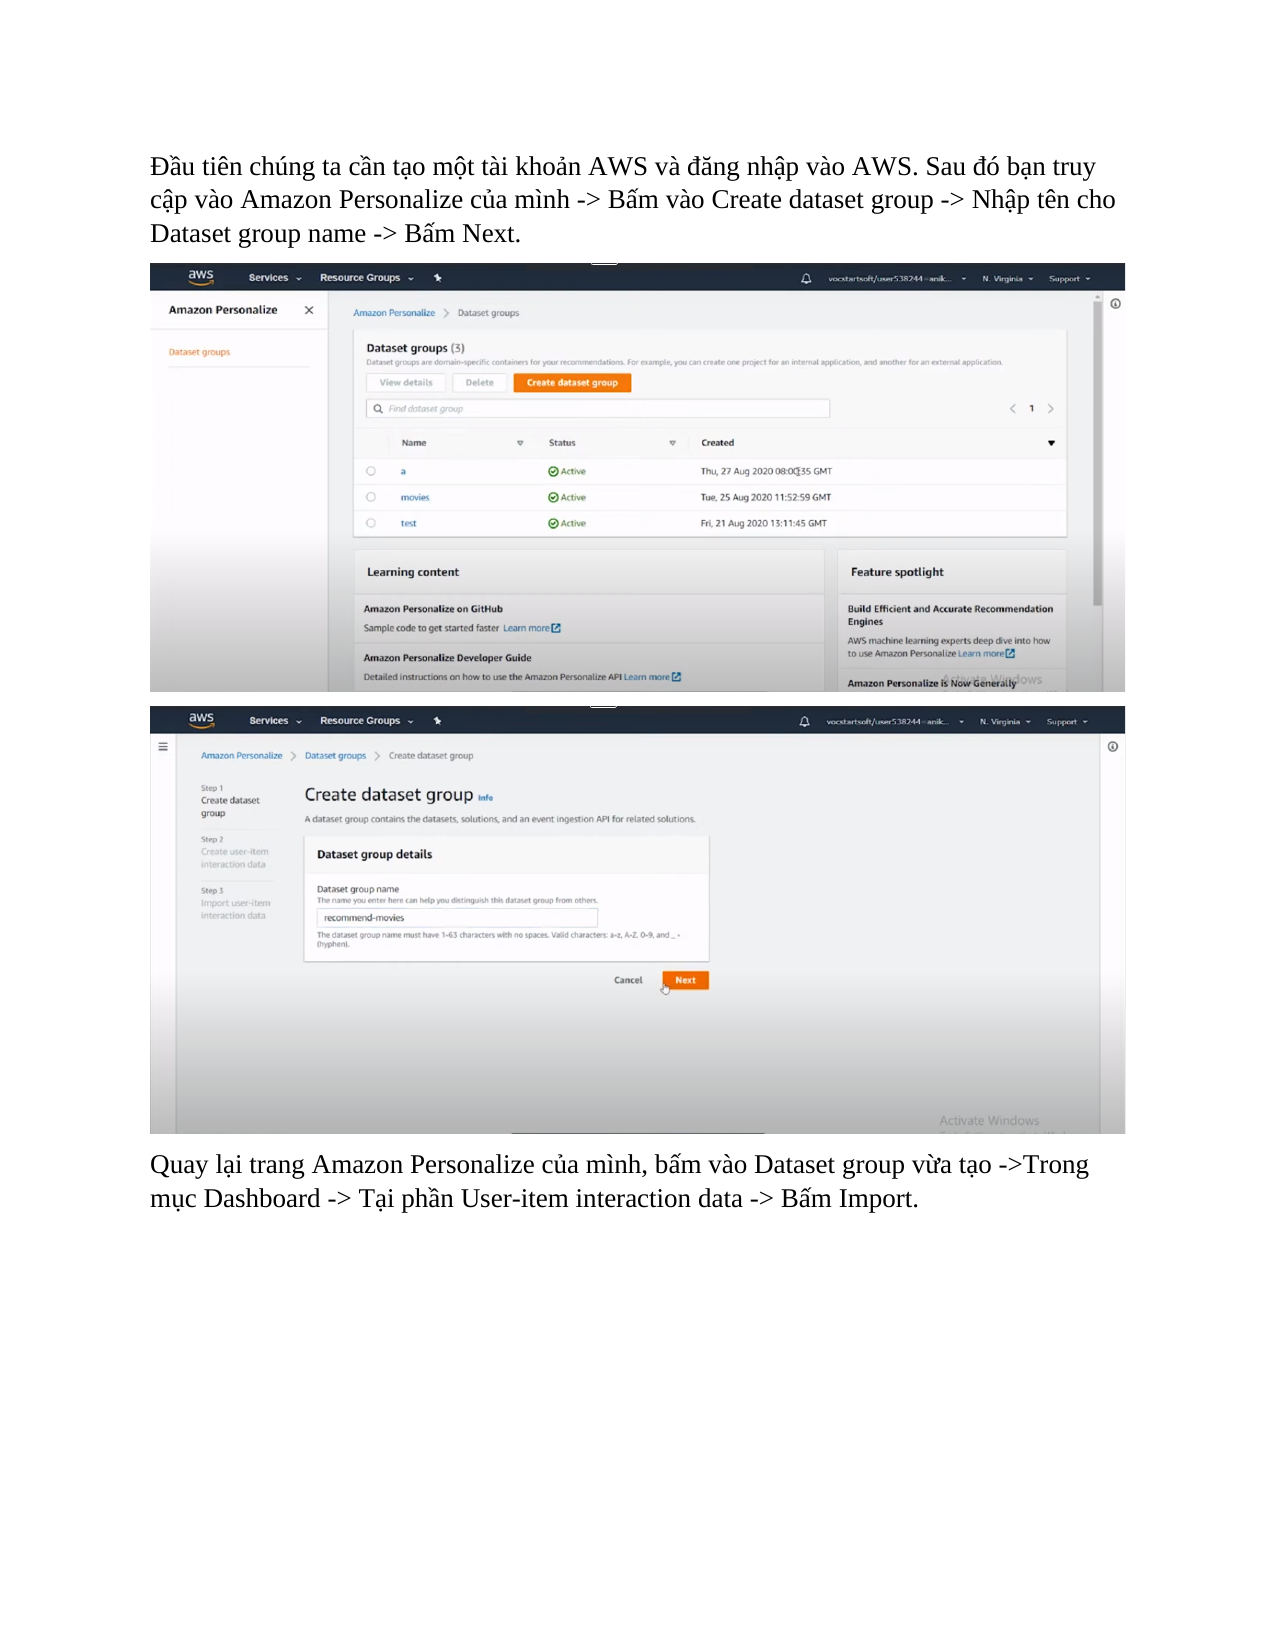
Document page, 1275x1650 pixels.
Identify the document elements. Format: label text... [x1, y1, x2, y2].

picture [150, 706, 1125, 1134]
text Quay lại trang Amazon Personalize của mình, bấm vào Dataset group vừa tạo ->Trong mục Dashboard -> Tại phần User-item interaction data -> Bấm Import. [150, 1148, 1125, 1213]
picture [150, 263, 1125, 692]
text Đầu tiên chúng ta cần tạo một tài khoản AWS và đăng nhập vào AWS. Sau đó bạn truy cập vào Amazon Personalize của mình -> Bấm vào Create dataset group -> Nhập tên cho Dataset group name -> Bấm Next. [150, 150, 1125, 248]
